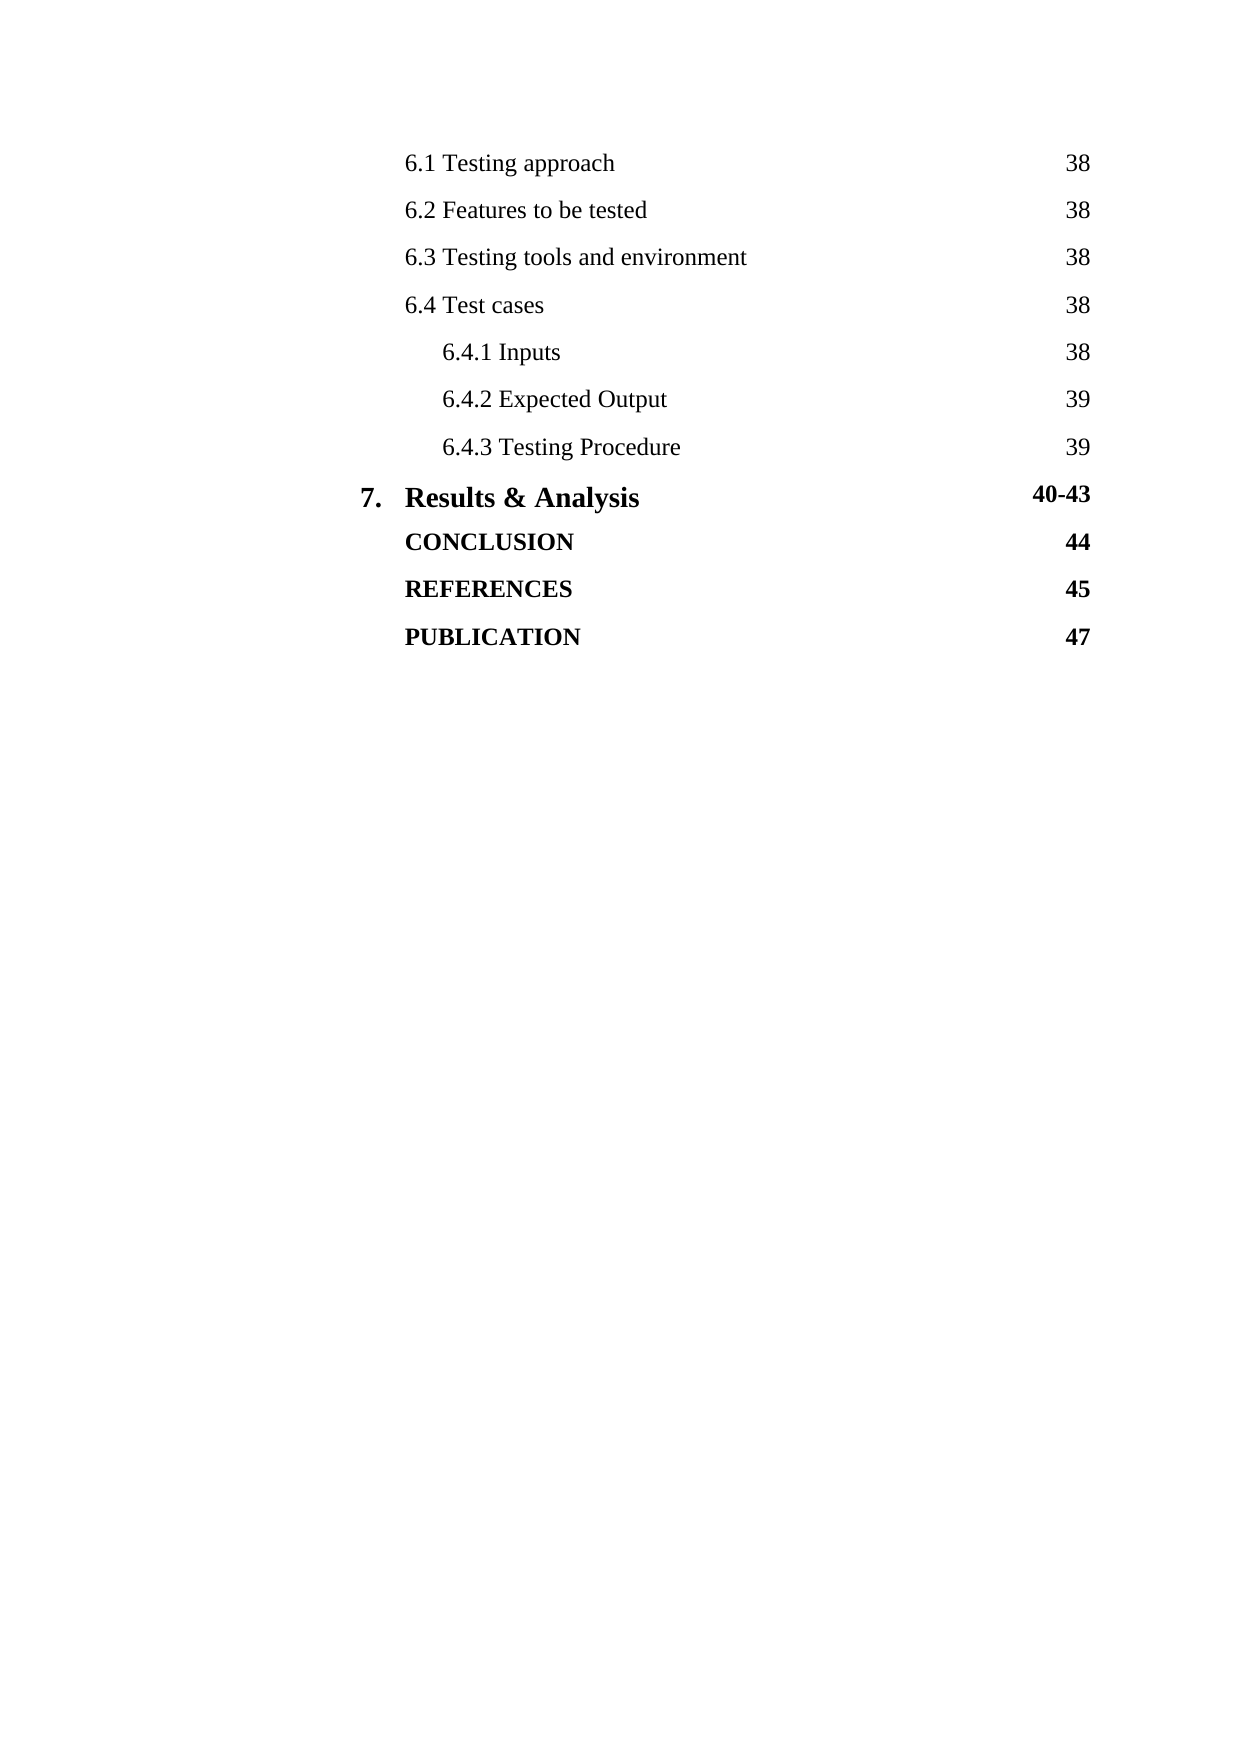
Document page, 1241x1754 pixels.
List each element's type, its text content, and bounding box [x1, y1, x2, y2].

list Testing tools and environment 38 [404, 242, 1107, 271]
text REFERENCES 45 [404, 574, 1107, 603]
list Inputs 38 [442, 337, 1107, 366]
list Features to be tested 38 [404, 195, 1107, 224]
subtitle PUBLICATION 47 [404, 622, 1107, 650]
list Results & Analysis 40-43 [360, 479, 1107, 513]
list Testing Procedure 39 [442, 432, 1107, 461]
list Expected Output 39 [442, 384, 1107, 413]
list Testing approach 38 [404, 148, 1107, 177]
subtitle CONCLUSION 44 [404, 527, 1107, 556]
list Test cases 38 [404, 290, 1107, 318]
